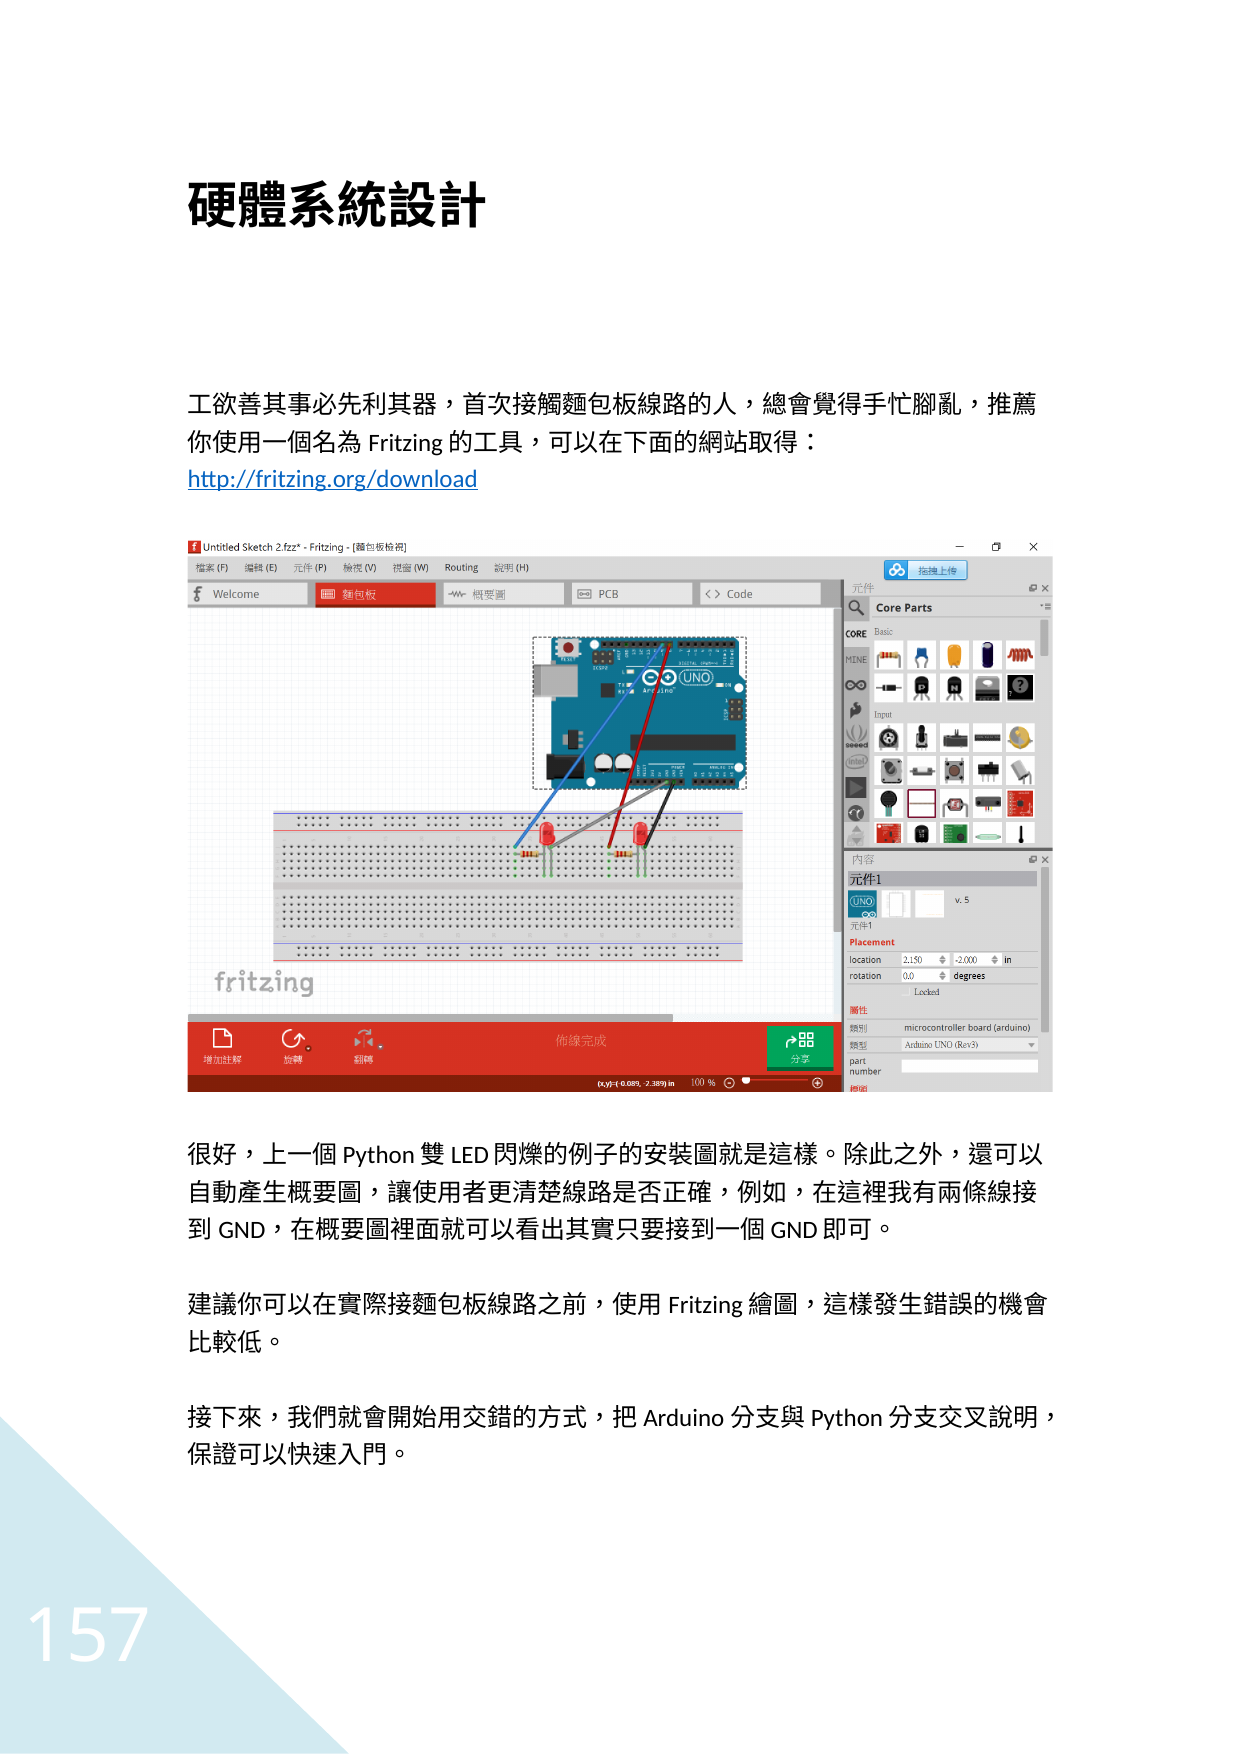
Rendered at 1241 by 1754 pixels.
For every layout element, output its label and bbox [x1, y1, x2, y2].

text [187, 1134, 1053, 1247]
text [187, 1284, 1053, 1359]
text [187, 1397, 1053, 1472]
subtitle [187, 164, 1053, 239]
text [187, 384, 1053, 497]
picture [187, 539, 1053, 1092]
